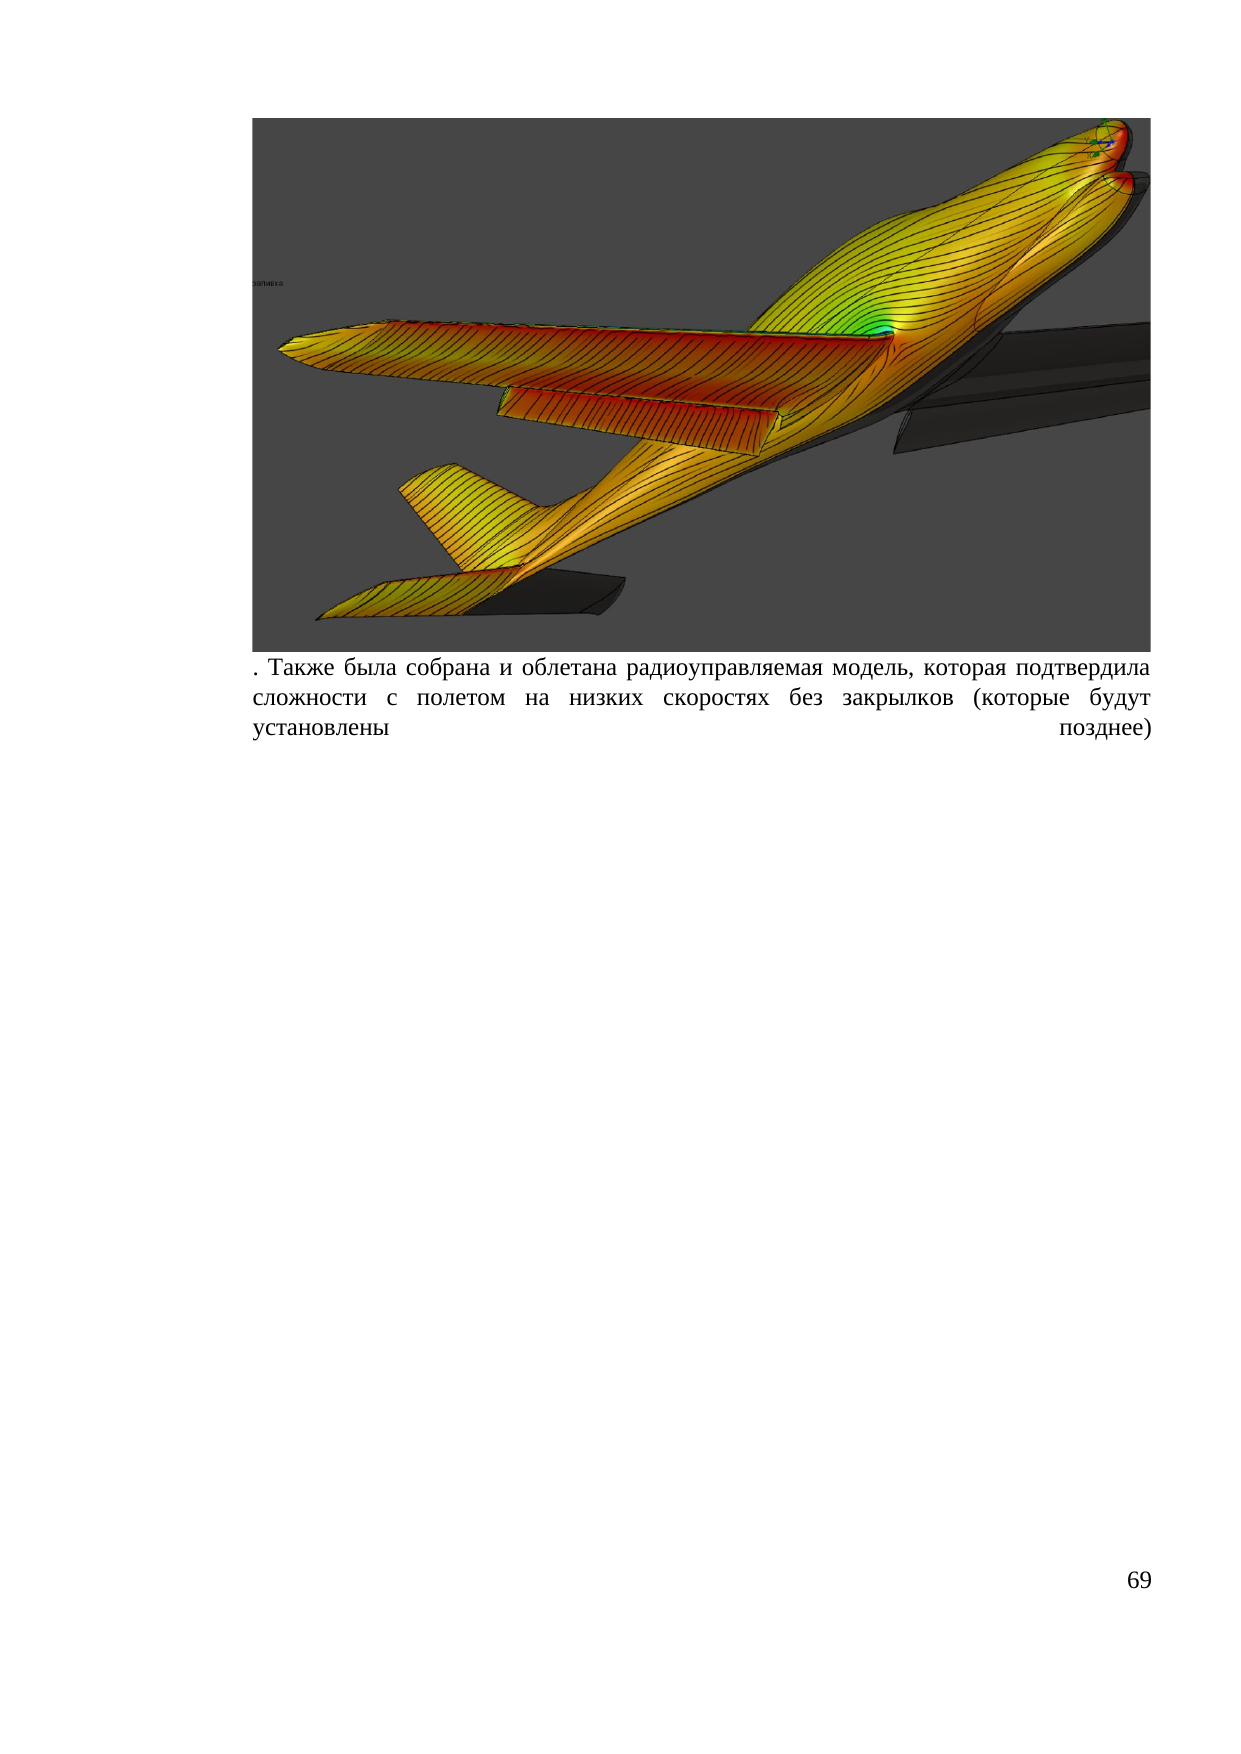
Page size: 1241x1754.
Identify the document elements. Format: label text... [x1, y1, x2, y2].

picture [252, 118, 1151, 652]
